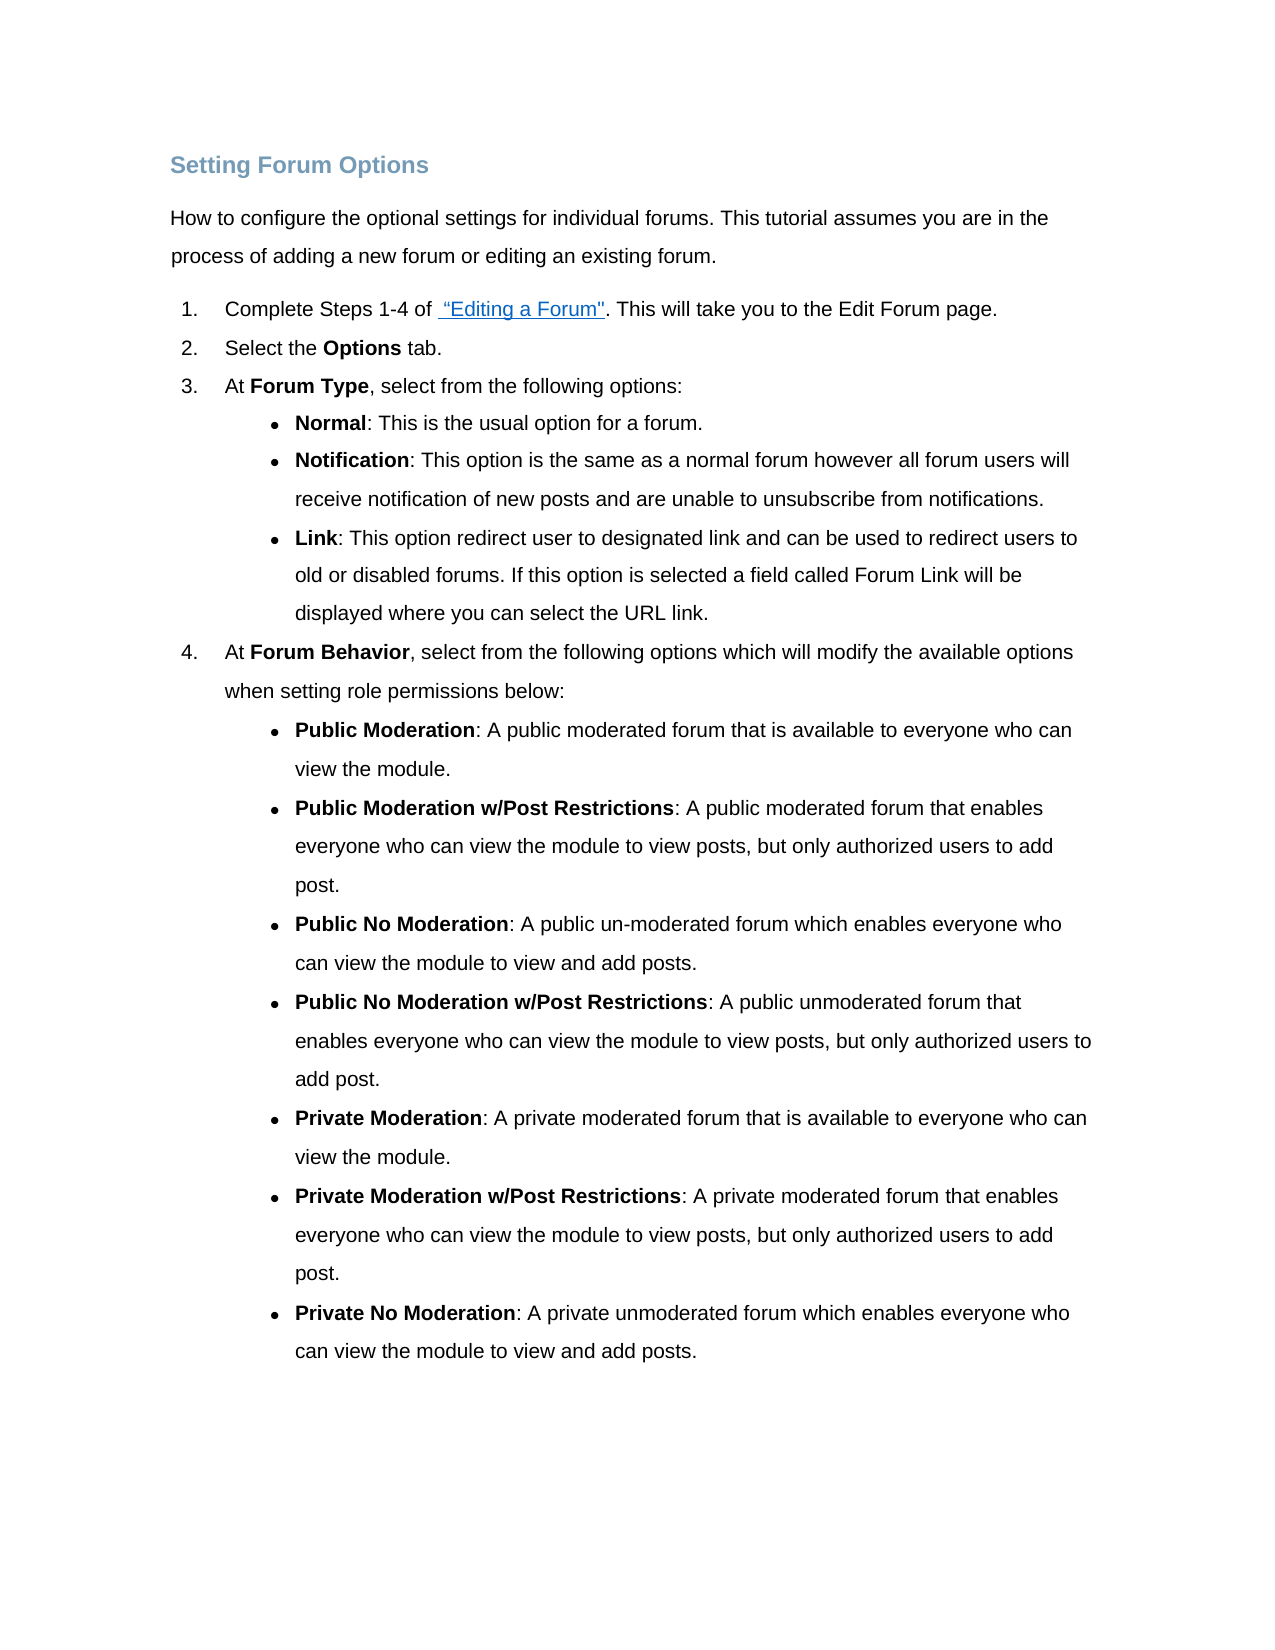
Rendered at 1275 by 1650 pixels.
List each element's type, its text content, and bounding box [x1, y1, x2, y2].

list Private Moderation: A private moderated forum that is available to everyone who can view the module. [270, 1106, 1097, 1169]
list Public No Moderation w/Post Restrictions: A public unmoderated forum that enables everyone who can view the module to view posts, but only authorized users to add post. [270, 990, 1097, 1091]
list Link: This option redirect user to designated link and can be used to redirect users to old or disabled forums. If this option is selected a field called Forum Link will be displayed where you can select the URL link. [270, 525, 1097, 625]
text How to configure the optional settings for individual forums. This tutorial assumes you are in the process of adding a new forum or editing an existing forum. [170, 205, 1097, 268]
list Complete Steps 1-4 of “Editing a Forum". This will take you to the Edit Forum page. [181, 297, 1097, 321]
subtitle Setting Forum Options [170, 151, 1098, 178]
list Normal: This is the usual option for a forum. [270, 411, 1097, 435]
list At Forum Type, select from the following options: [181, 374, 1097, 398]
list Public No Moderation: A public un-moderated forum which enables everyone who can view the module to view and add posts. [270, 912, 1097, 975]
list Private No Moderation: A private unmoderated forum which enables everyone who can view the module to view and add posts. [270, 1300, 1097, 1363]
list Private Moderation w/Post Restrictions: A private moderated forum that enables everyone who can view the module to view posts, but only authorized users to add post. [270, 1184, 1097, 1285]
list Public Moderation w/Post Restrictions: A public moderated forum that enables everyone who can view the module to view posts, but only authorized users to add post. [270, 796, 1097, 897]
list Select the Options tab. [181, 336, 1097, 359]
list At Forum Behavior, select from the following options which will modify the available options when setting role permissions below: [181, 640, 1097, 702]
list Public Moderation: A public moderated forum that is available to everyone who can view the module. [270, 718, 1097, 781]
list Notification: This option is the same as a normal forum however all forum users will receive notification of new posts and are unable to unsubscribe from notifications. [270, 448, 1097, 511]
